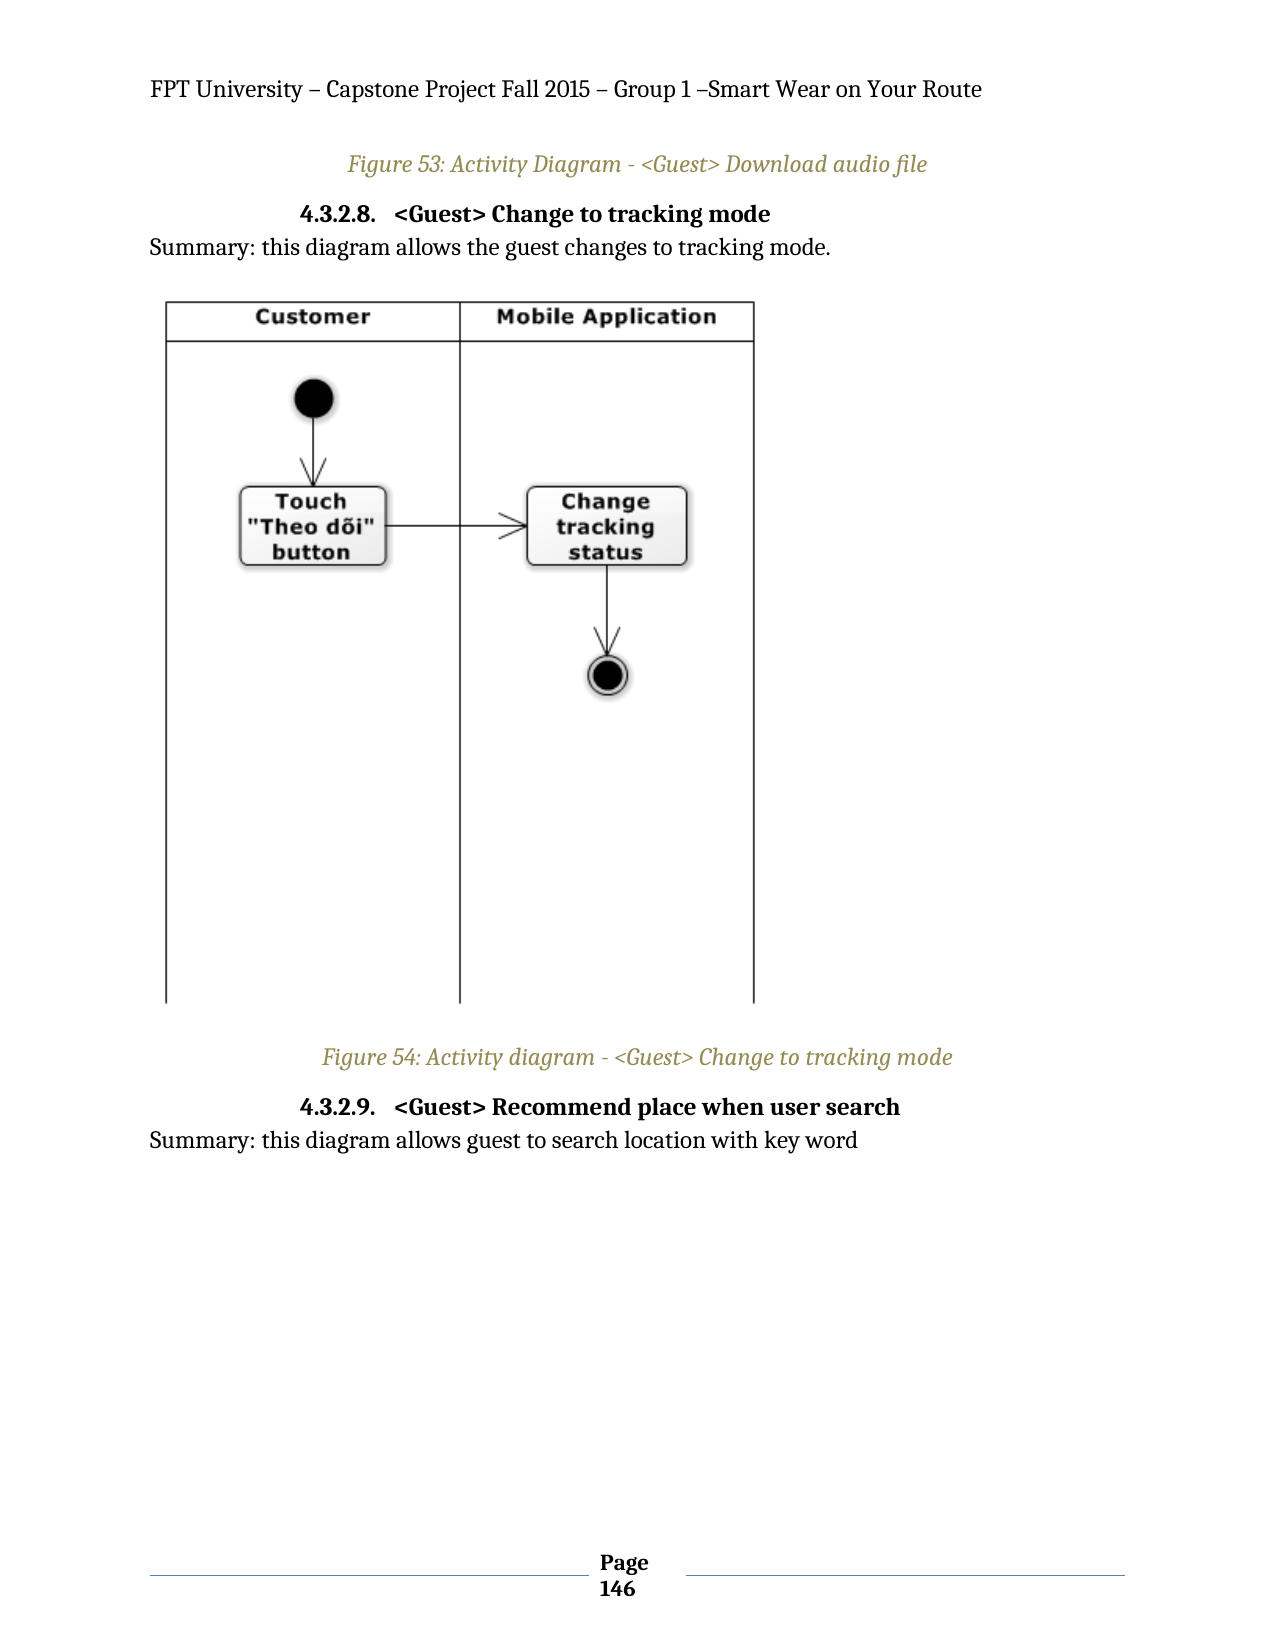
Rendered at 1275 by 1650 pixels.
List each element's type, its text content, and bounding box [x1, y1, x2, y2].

text Figure 53: Activity Diagram - <Guest> Download audio file [150, 150, 1125, 179]
text Summary: this diagram allows the guest changes to tracking mode. [150, 233, 1125, 261]
text Figure 54: Activity diagram - <Guest> Change to tracking mode [150, 1043, 1125, 1072]
subtitle <Guest> Change to tracking mode [300, 199, 1125, 228]
text Summary: this diagram allows guest to search location with key word [150, 1126, 1125, 1154]
subtitle <Guest> Recommend place when user search [300, 1092, 1125, 1121]
picture [150, 286, 769, 1018]
